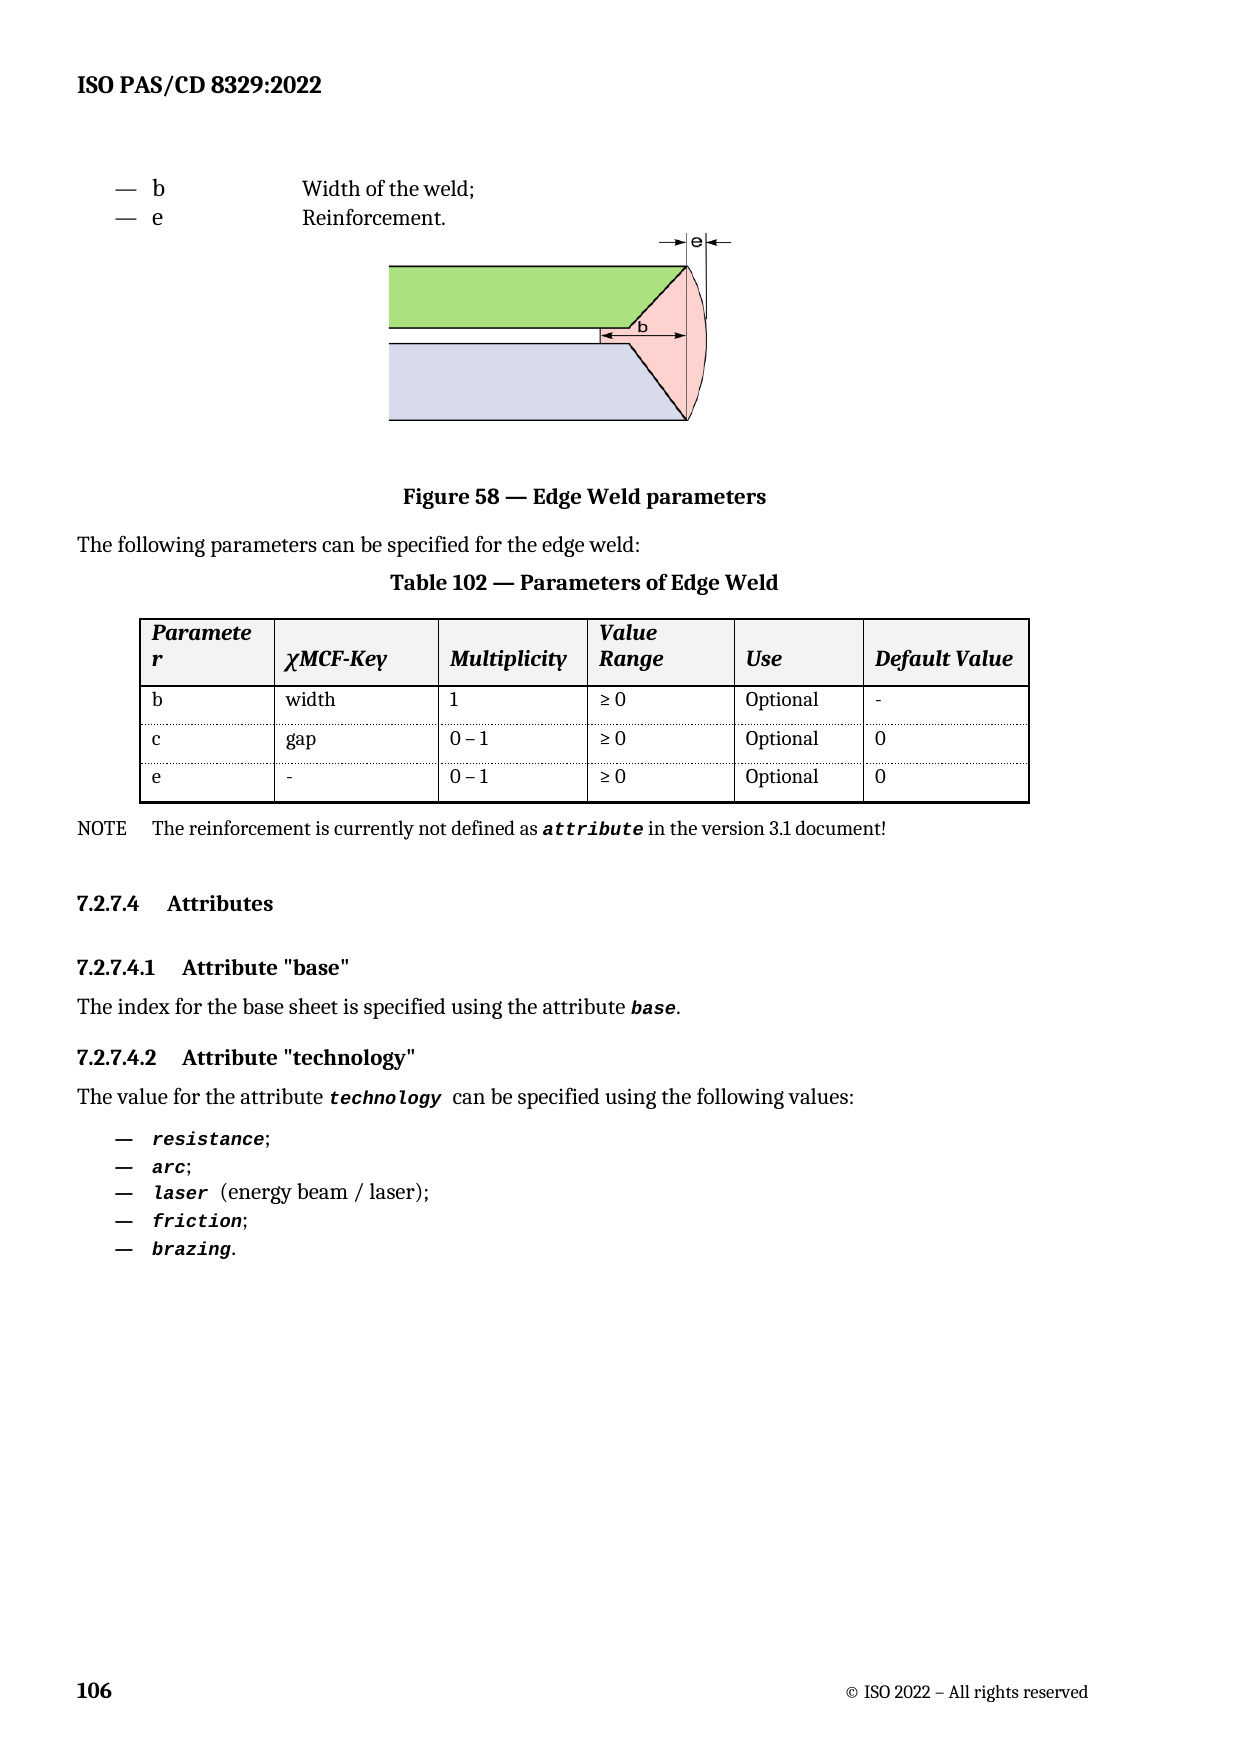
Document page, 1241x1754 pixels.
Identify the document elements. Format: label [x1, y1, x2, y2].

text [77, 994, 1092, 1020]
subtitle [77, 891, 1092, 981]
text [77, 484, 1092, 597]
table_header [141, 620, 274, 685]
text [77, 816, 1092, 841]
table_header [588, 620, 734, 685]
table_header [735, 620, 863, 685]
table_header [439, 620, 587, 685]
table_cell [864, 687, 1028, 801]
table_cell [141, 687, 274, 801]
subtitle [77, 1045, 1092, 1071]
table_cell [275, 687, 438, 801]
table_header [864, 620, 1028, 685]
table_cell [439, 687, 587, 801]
picture [388, 233, 732, 421]
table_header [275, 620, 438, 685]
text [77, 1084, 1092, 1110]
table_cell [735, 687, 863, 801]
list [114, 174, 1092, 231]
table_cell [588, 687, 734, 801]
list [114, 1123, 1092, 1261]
